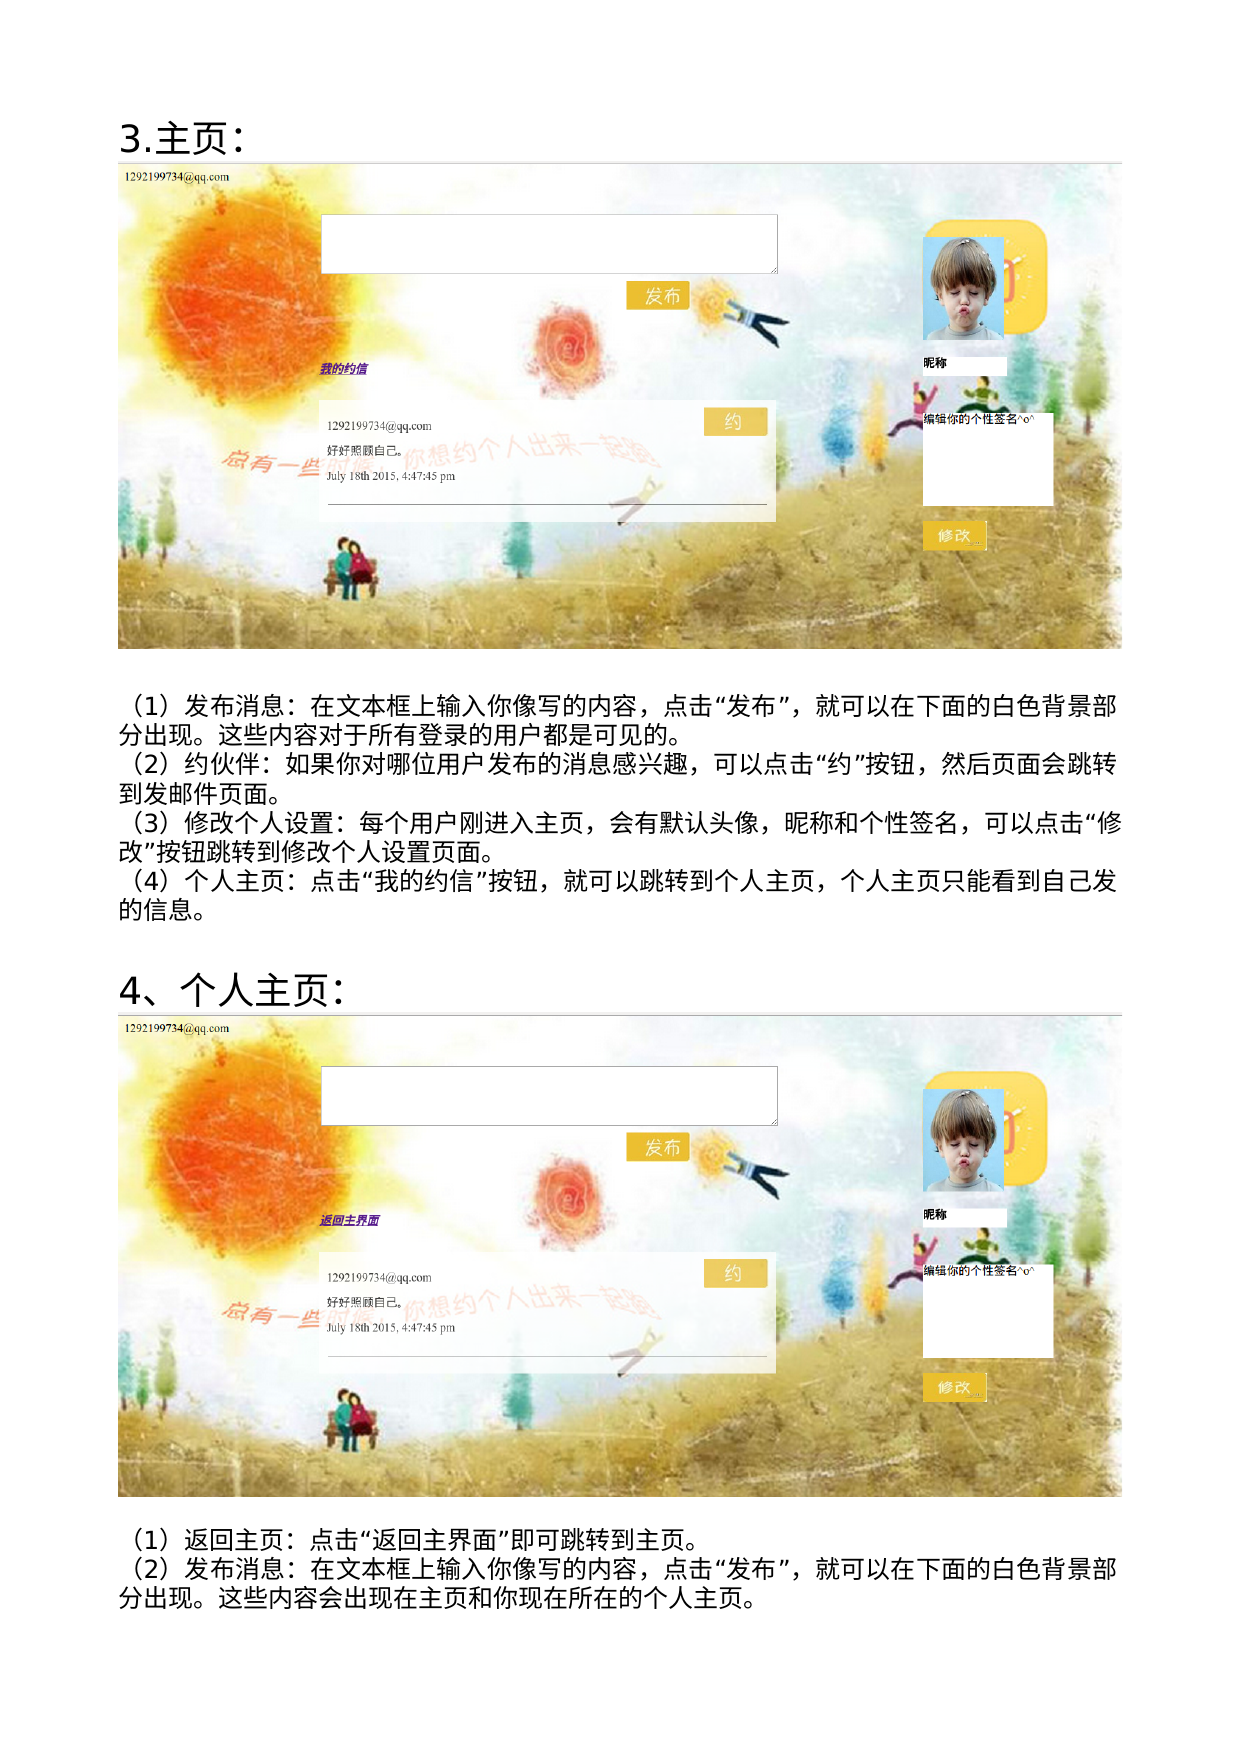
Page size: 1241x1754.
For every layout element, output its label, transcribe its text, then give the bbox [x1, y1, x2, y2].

picture [118, 1012, 1123, 1497]
text （1）发布消息：在文本框上输入你像写的内容，点击“发布”，就可以在下面的白色背景部分出现。这些内容对于所有登录的用户都是可见的。 [118, 692, 1122, 751]
text （1）返回主页：点击“返回主界面”即可跳转到主页。 [118, 1526, 1122, 1555]
text （2）约伙伴：如果你对哪位用户发布的消息感兴趣，可以点击“约”按钮，然后页面会跳转到发邮件页面。 [118, 751, 1122, 809]
picture [118, 161, 1123, 649]
text （3）修改个人设置：每个用户刚进入主页，会有默认头像，昵称和个性签名，可以点击“修改”按钮跳转到修改个人设置页面。 [118, 809, 1122, 867]
text 4、个人主页： [118, 969, 1122, 1012]
text 3.主页： [118, 118, 1122, 161]
text （4）个人主页：点击“我的约信”按钮，就可以跳转到个人主页，个人主页只能看到自己发的信息。 [118, 867, 1122, 926]
text （2）发布消息：在文本框上输入你像写的内容，点击“发布”，就可以在下面的白色背景部分出现。这些内容会出现在主页和你现在所在的个人主页。 [118, 1555, 1122, 1613]
